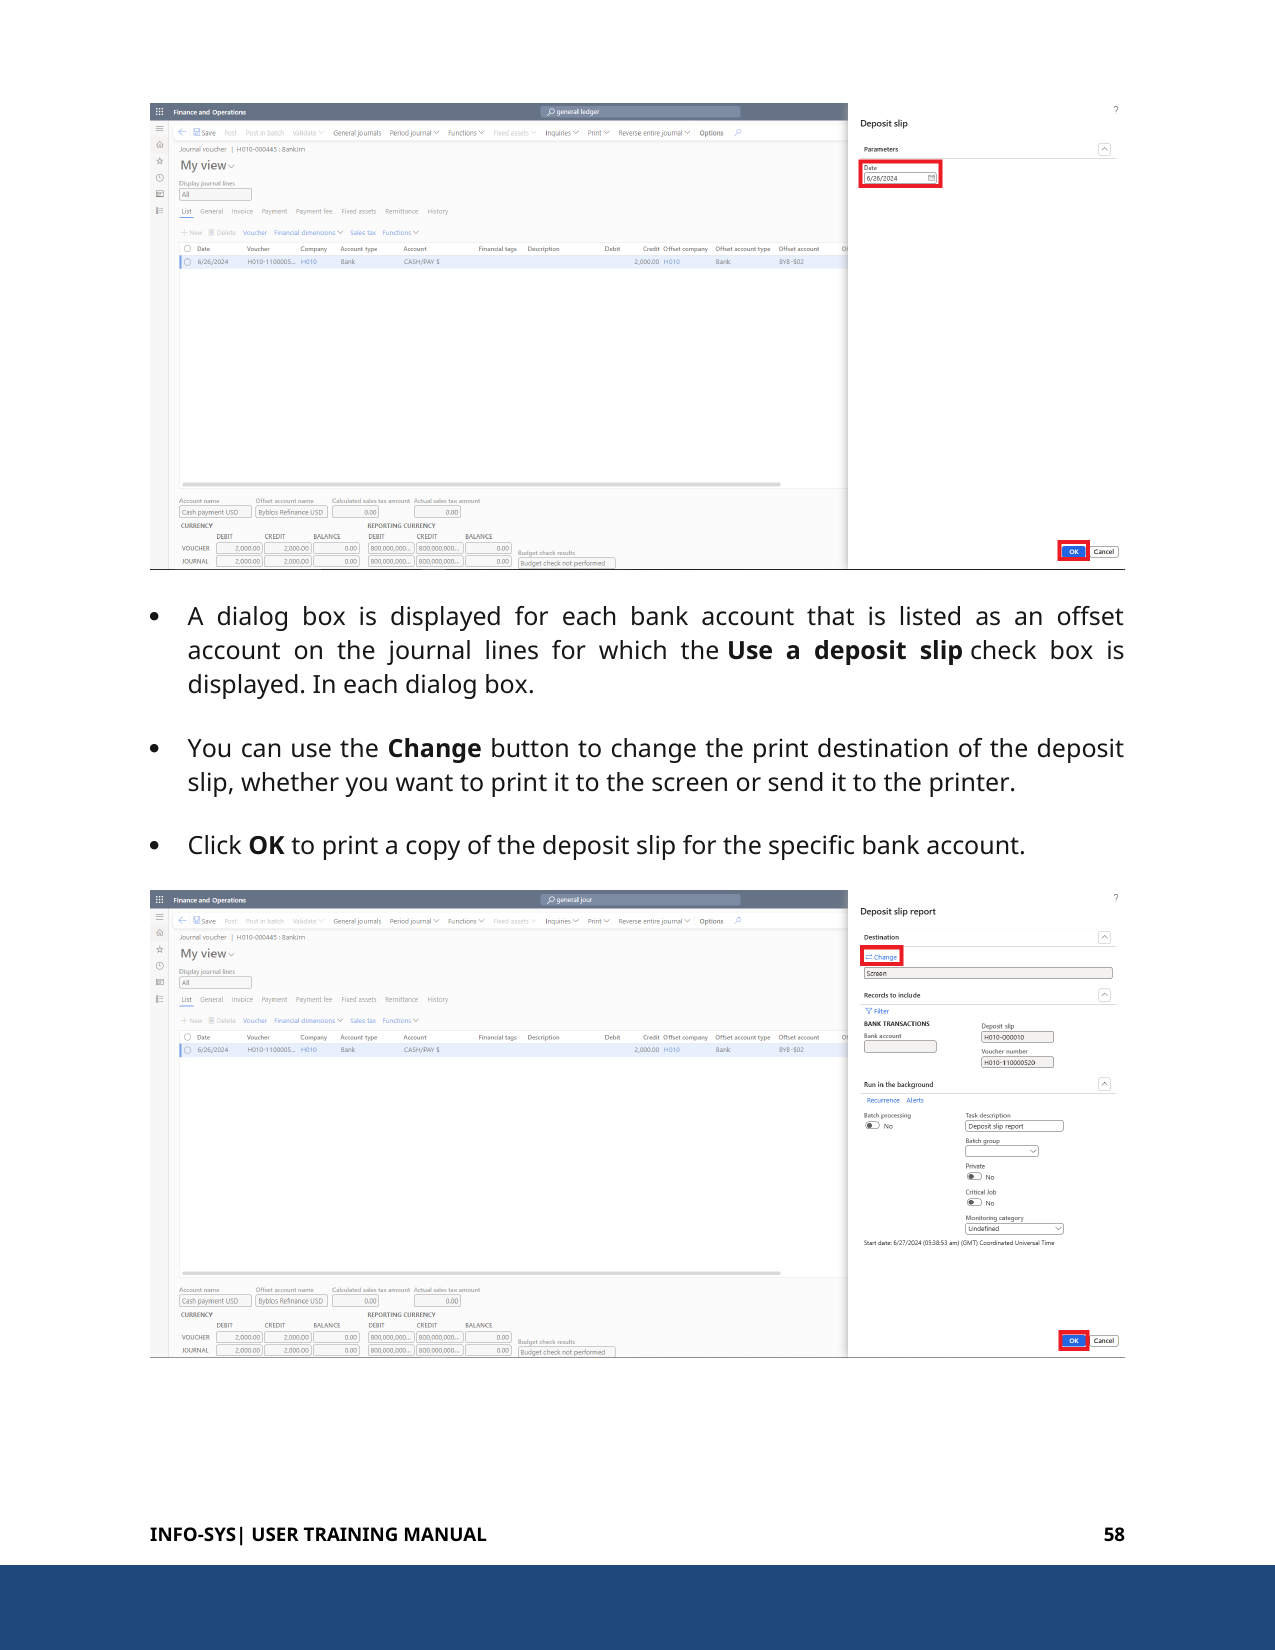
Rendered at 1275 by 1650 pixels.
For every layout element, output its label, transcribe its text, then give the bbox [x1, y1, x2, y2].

list You can use the Change button to change the print destination of the deposit slip, whether you want to print it to the screen or send it to the printer. [150, 730, 1125, 798]
picture [150, 103, 1125, 570]
list A dialog box is displayed for each bank account that is listed as an offset account on the journal lines for which the Use a deposit slip check box is displayed. In each dialog box. [150, 599, 1125, 701]
list Click OK to print a copy of the deposit slip for the specific bank account. [150, 828, 1125, 862]
picture [150, 890, 1125, 1358]
picture [0, 1565, 1275, 1650]
